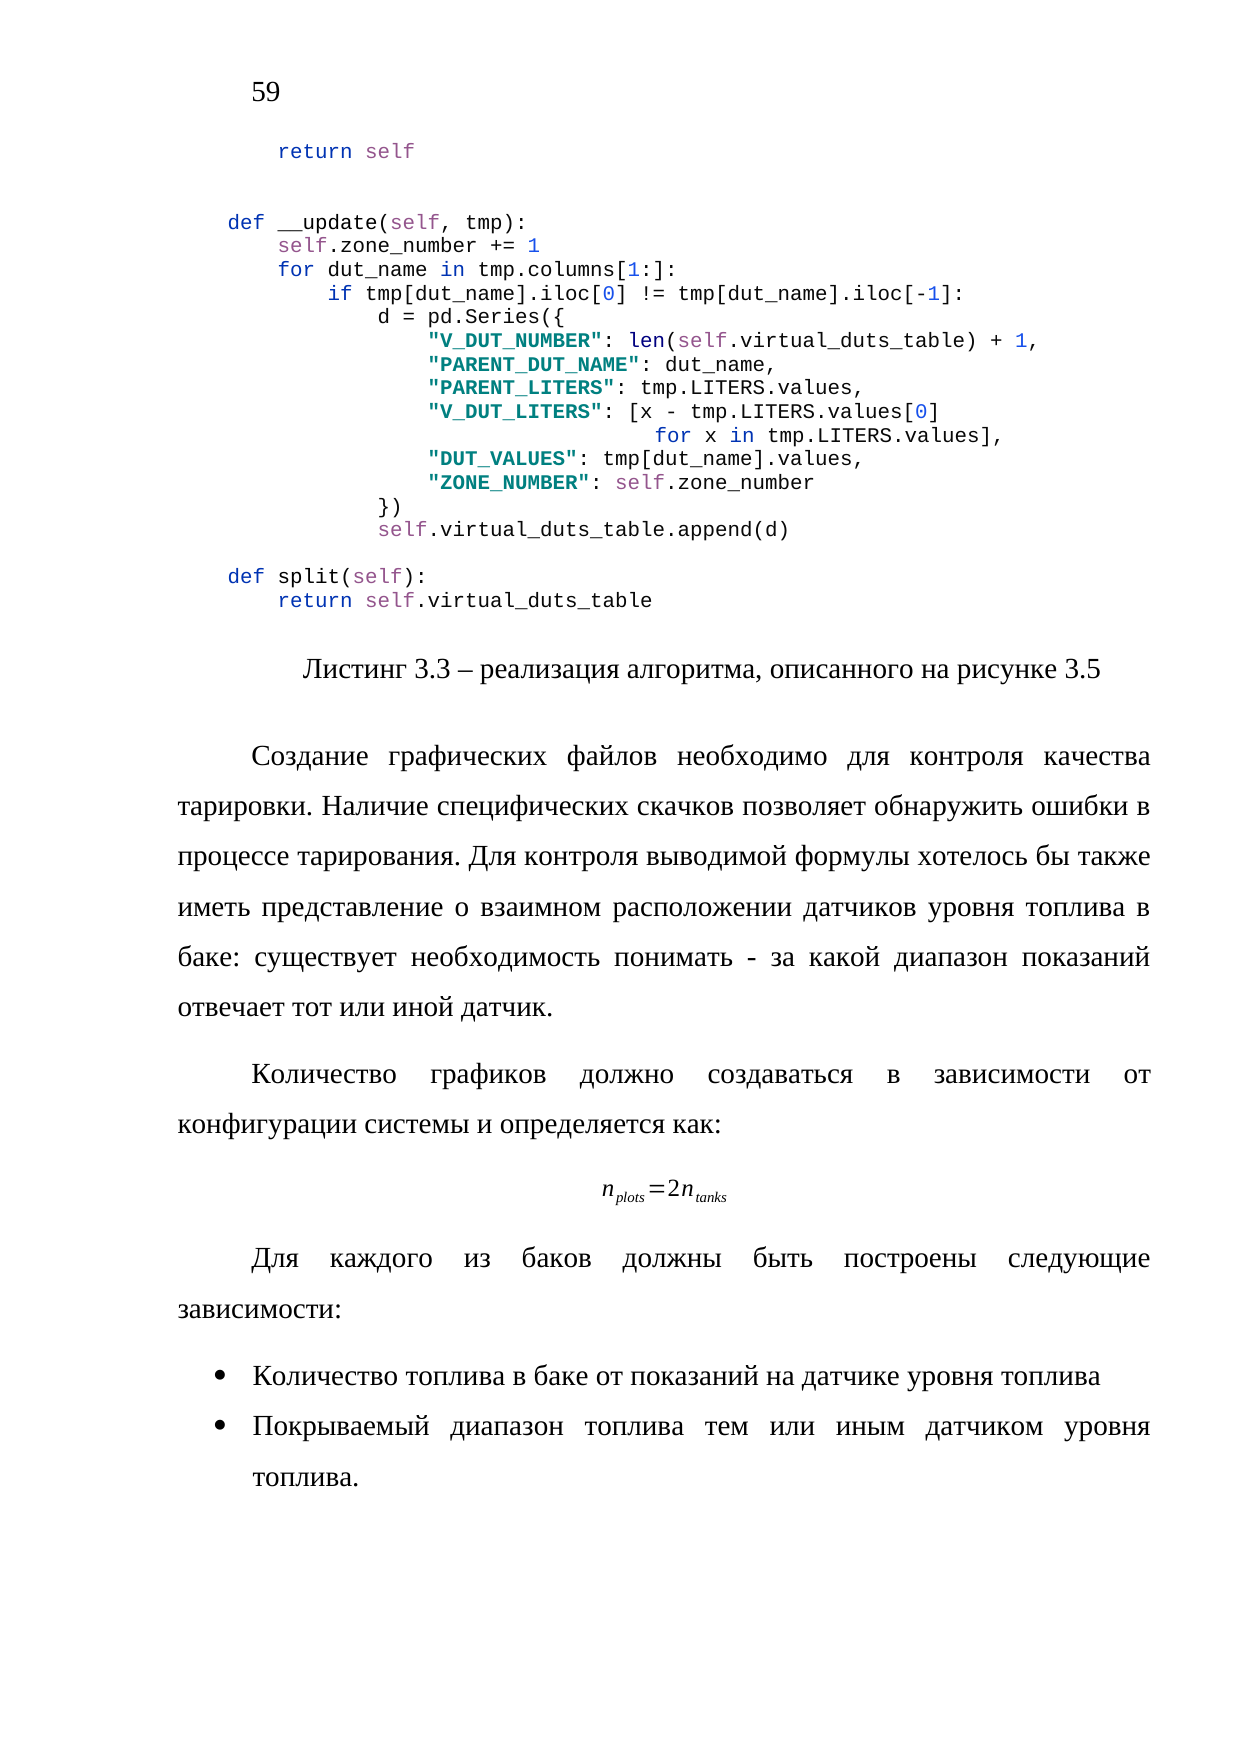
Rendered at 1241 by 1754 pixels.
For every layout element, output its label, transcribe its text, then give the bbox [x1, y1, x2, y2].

text Для каждого из баков должны быть построены следующие зависимости: [177, 1241, 1152, 1324]
list Покрываемый диапазон топлива тем или иным датчиком уровня топлива. [215, 1408, 1152, 1492]
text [177, 141, 1152, 188]
text def __update(self, tmp): self.zone_number += 1 for dut_name in tmp.columns[1:]: if tmp[dut_name].iloc[0] != tmp[dut_name].iloc[-1]: d = pd.Series({ "V_DUT_NUMBER": len(self.virtual_duts_table) + 1, "PARENT_DUT_NAME": dut_name, "PARENT_LITERS": tmp.LITERS.values, "V_DUT_LITERS": [x - tmp.LITERS.values[0] [177, 188, 1152, 425]
list Количество топлива в баке от показаний на датчике уровня топлива [215, 1358, 1152, 1391]
text Создание графических файлов необходимо для контроля качества тарировки. Наличие специфических скачков позволяет обнаружить ошибки в процессе тарирования. Для контроля выводимой формулы хотелось бы также иметь представление о взаимном расположении датчиков уровня топлива в баке: существует необходимость понимать - за какой диапазон показаний отвечает тот или иной датчик. [177, 738, 1152, 1023]
text Количество графиков должно создаваться в зависимости от конфигурации системы и определяется как: [177, 1056, 1152, 1140]
text for x in tmp.LITERS.values], "DUT_VALUES": tmp[dut_name].values, "ZONE_NUMBER": self.zone_number }) self.virtual_duts_table.append(d) def split(self): return self.virtual_duts_table [177, 425, 1152, 614]
list Листинг 3.3 – реализация алгоритма, описанного на рисунке 3.5 [252, 651, 1152, 685]
